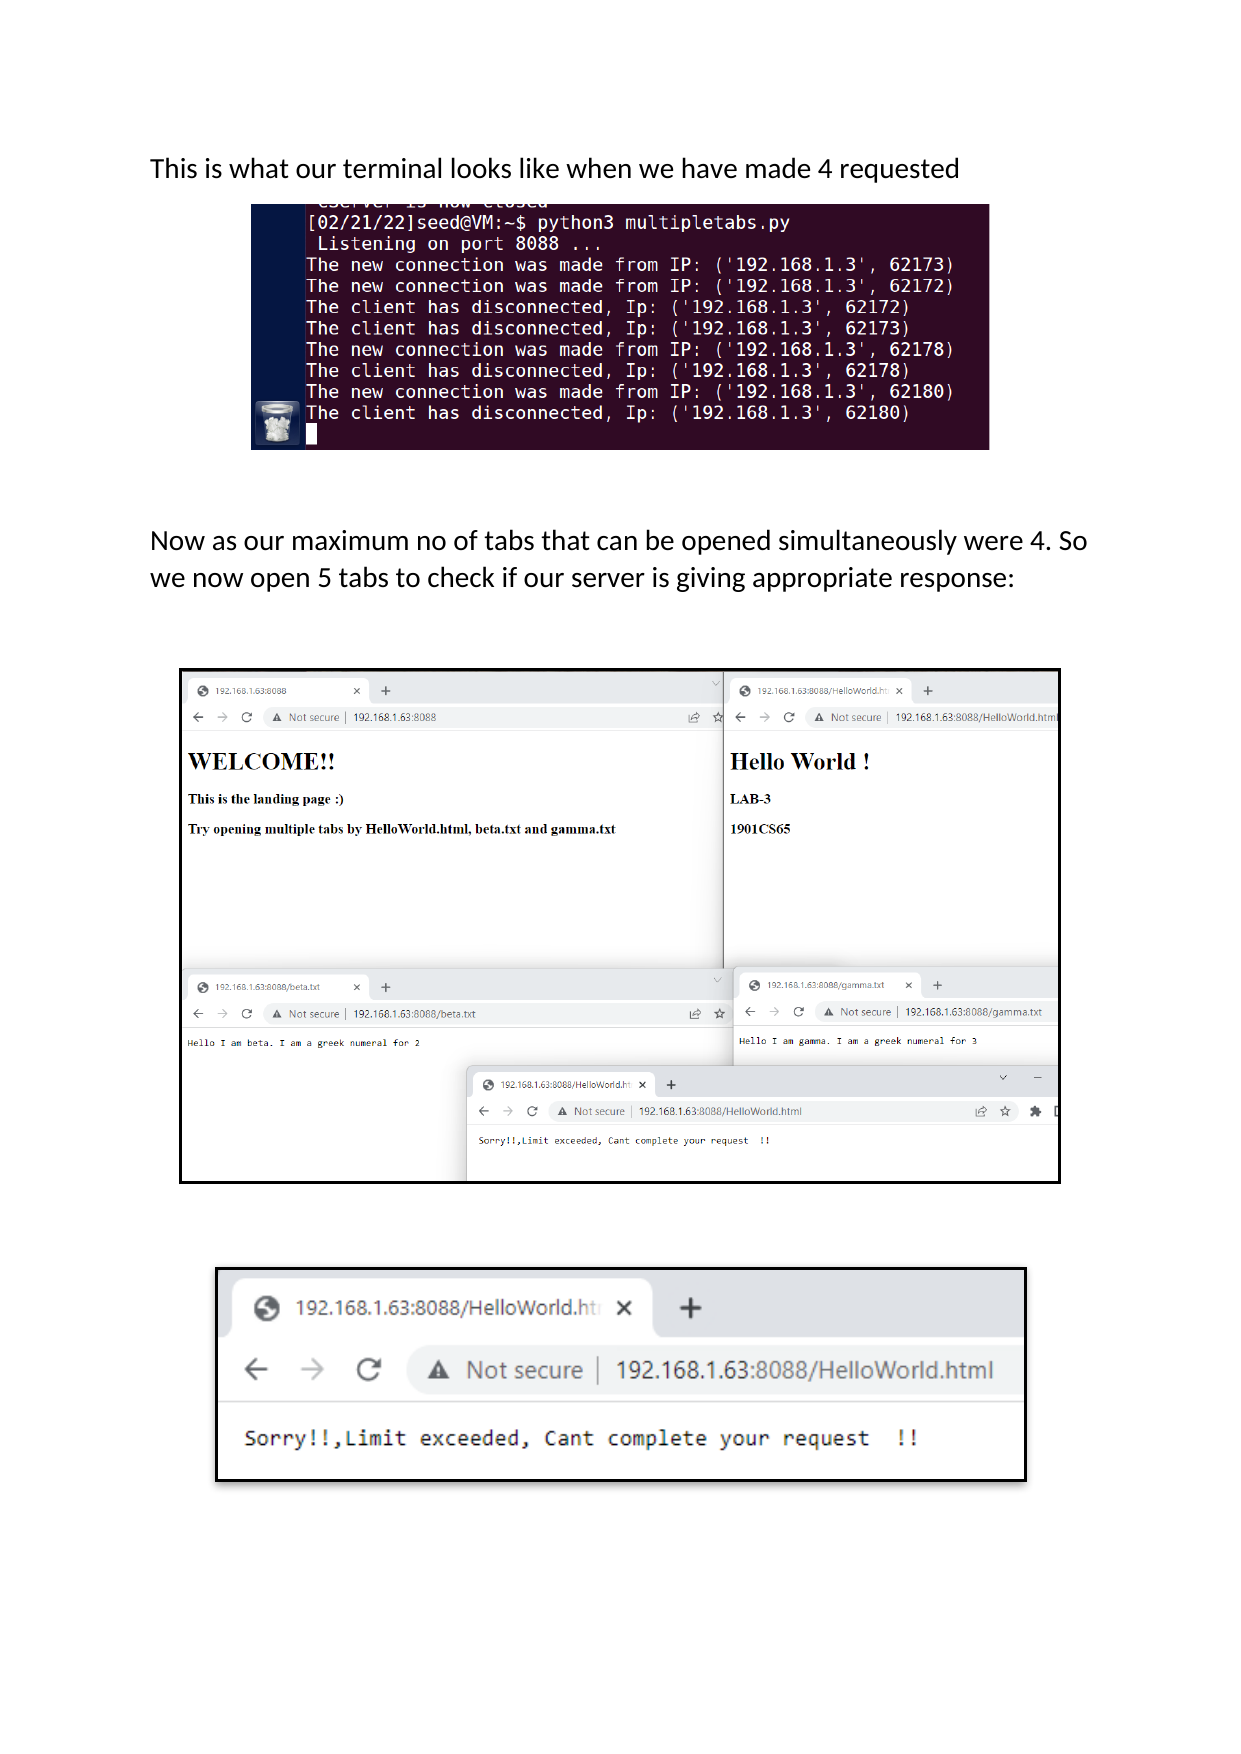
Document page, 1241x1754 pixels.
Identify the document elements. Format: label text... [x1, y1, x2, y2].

text Now as our maximum no of tabs that can be opened simultaneously were 4. So we now open 5 tabs to check if our server is giving appropriate response: [150, 522, 1090, 595]
picture [218, 1270, 1024, 1479]
picture [251, 204, 990, 450]
text This is what our terminal looks like when we have made 4 requested [150, 150, 1090, 186]
picture [182, 671, 1058, 1181]
